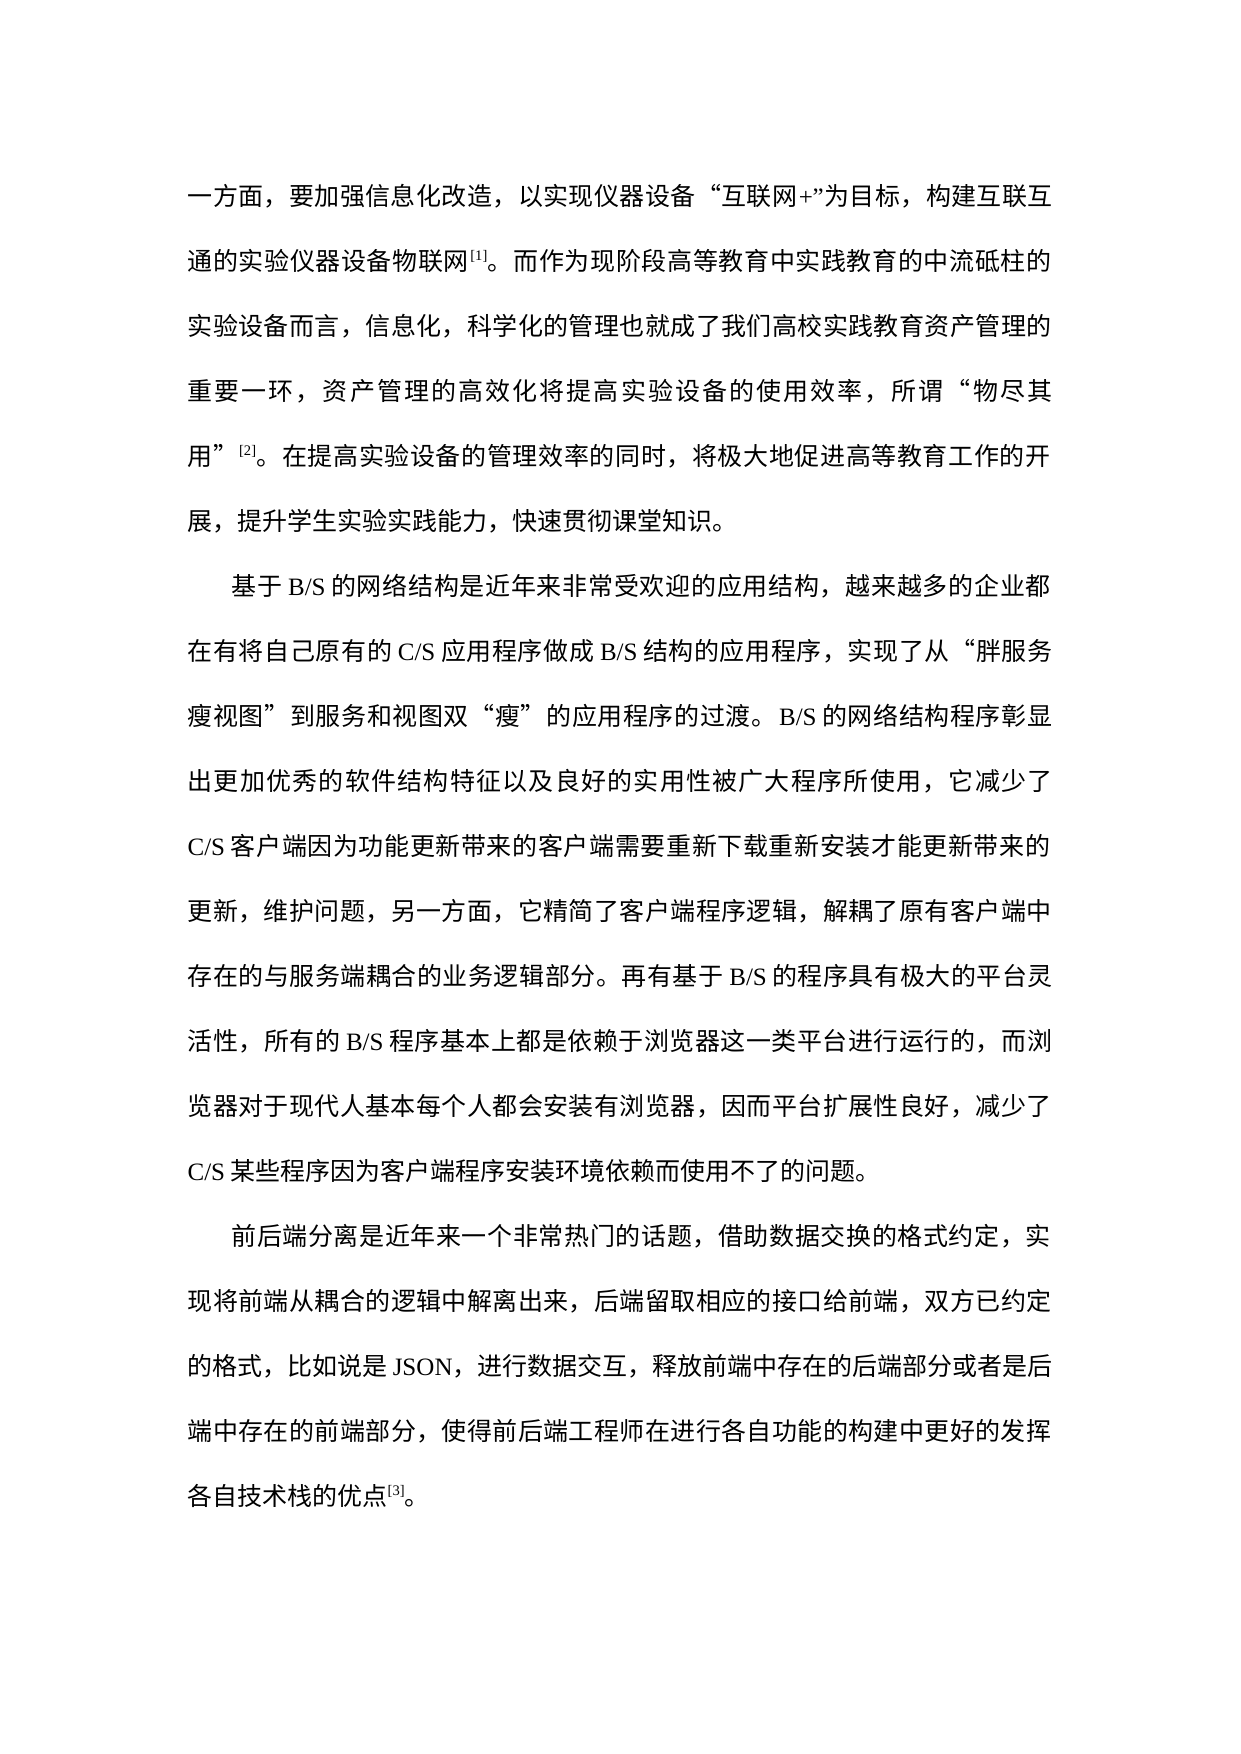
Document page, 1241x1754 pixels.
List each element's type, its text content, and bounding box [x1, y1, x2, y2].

text 基于B/S的网络结构是近年来非常受欢迎的应用结构，越来越多的企业都在有将自己原有的C/S应用程序做成B/S结构的应用程序，实现了从“胖服务瘦视图”到服务和视图双“瘦”的应用程序的过渡。B/S的网络结构程序彰显出更加优秀的软件结构特征以及良好的实用性被广大程序所使用，它减少了C/S客户端因为功能更新带来的客户端需要重新下载重新安装才能更新带来的更新，维护问题，另一方面，它精简了客户端程序逻辑，解耦了原有客户端中存在的与服务端耦合的业务逻辑部分。再有基于B/S的程序具有极大的平台灵活性，所有的B/S程序基本上都是依赖于浏览器这一类平台进行运行的，而浏览器对于现代人基本每个人都会安装有浏览器，因而平台扩展性良好，减少了C/S某些程序因为客户端程序安装环境依赖而使用不了的问题。 [187, 552, 1053, 1202]
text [187, 162, 1053, 552]
text 前后端分离是近年来一个非常热门的话题，借助数据交换的格式约定，实现将前端从耦合的逻辑中解离出来，后端留取相应的接口给前端，双方已约定的格式，比如说是JSON，进行数据交互，释放前端中存在的后端部分或者是后端中存在的前端部分，使得前后端工程师在进行各自功能的构建中更好的发挥各自技术栈的优点[3]。 [187, 1202, 1053, 1527]
